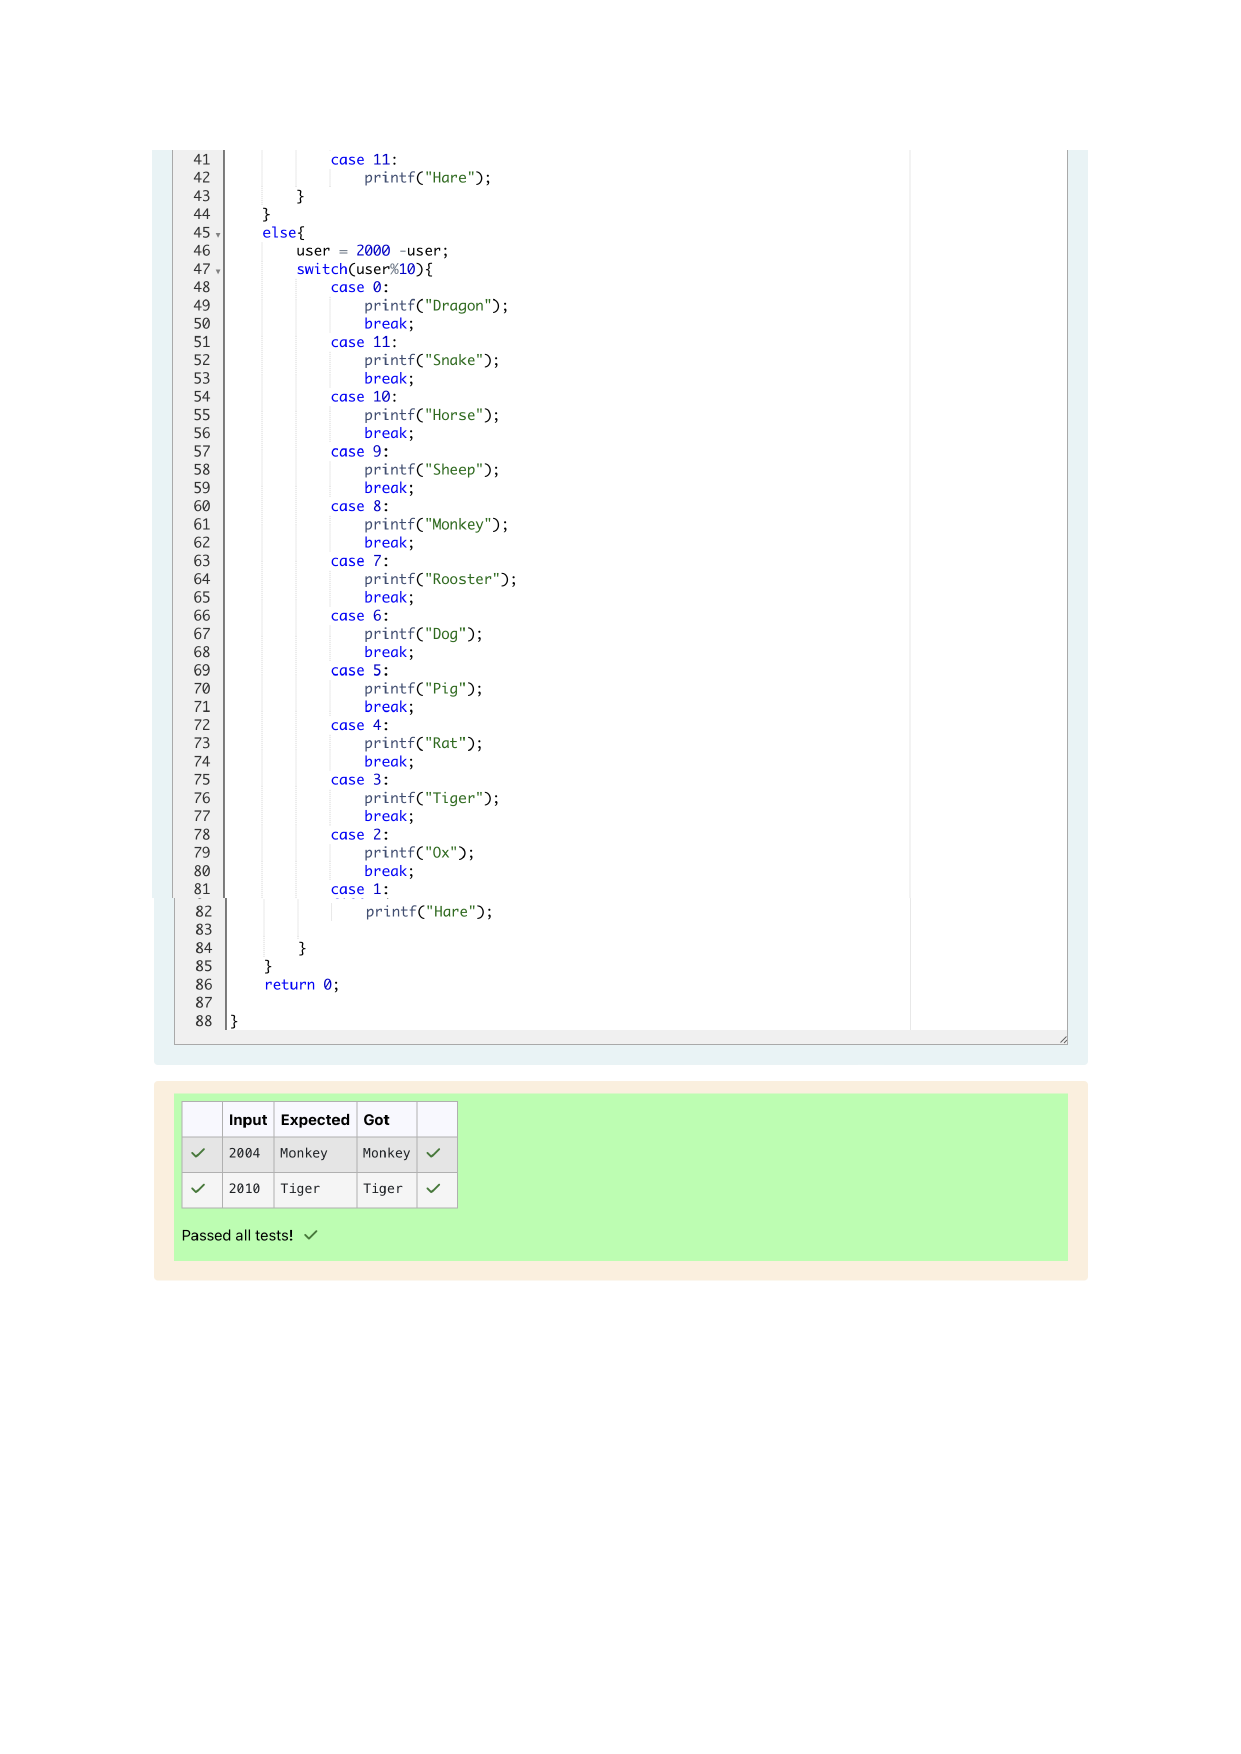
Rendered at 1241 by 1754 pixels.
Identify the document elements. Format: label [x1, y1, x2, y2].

picture [150, 150, 1091, 1283]
